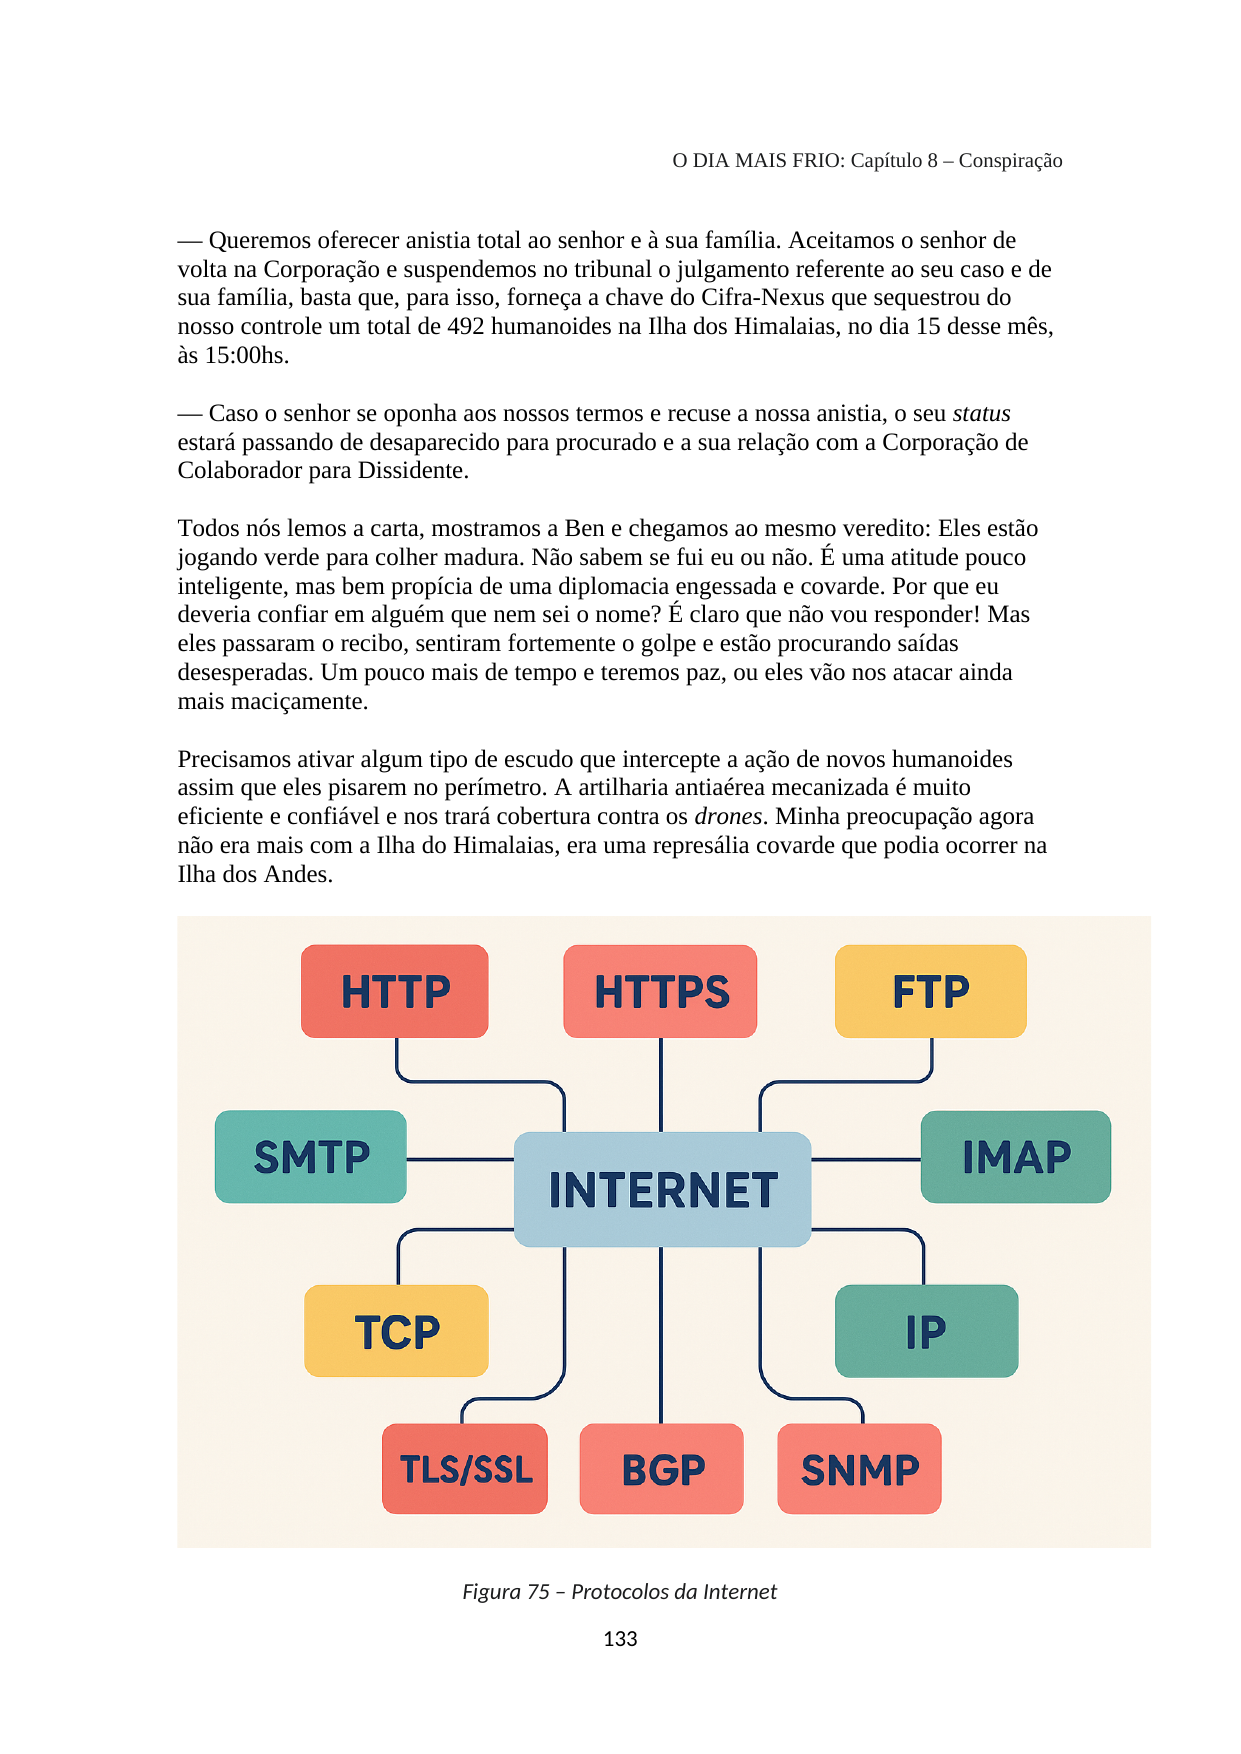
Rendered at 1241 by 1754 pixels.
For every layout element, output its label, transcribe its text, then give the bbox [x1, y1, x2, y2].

text — Queremos oferecer anistia total ao senhor e à sua família. Aceitamos o senhor de volta na Corporação e suspendemos no tribunal o julgamento referente ao seu caso e de sua família, basta que, para isso, forneça a chave do Cifra-Nexus que sequestrou do nosso controle um total de 492 humanoides na Ilha dos Himalaias, no dia 15 desse mês, às 15:00hs. [177, 225, 1063, 369]
picture [177, 916, 1152, 1548]
text Figura 75 – Protocolos da Internet [177, 1577, 1063, 1605]
text Precisamos ativar algum tipo de escudo que intercepte a ação de novos humanoides assim que eles pisarem no perímetro. A artilharia antiaérea mecanizada é muito eficiente e confiável e nos trará cobertura contra os drones. Minha preocupação agora não era mais com a Ilha do Himalaias, era uma represália covarde que podia ocorrer na Ilha dos Andes. [177, 744, 1063, 887]
text Todos nós lemos a carta, mostramos a Ben e chegamos ao mesmo veredito: Eles estão jogando verde para colher madura. Não sabem se fui eu ou não. É uma atitude pouco inteligente, mas bem propícia de uma diplomacia engessada e covarde. Por que eu deveria confiar em alguém que nem sei o nome? É claro que não vou responder! Mas eles passaram o recibo, sentiram fortemente o golpe e estão procurando saídas desesperadas. Um pouco mais de tempo e teremos paz, ou eles vão nos atacar ainda mais maciçamente. [177, 513, 1063, 714]
text O DIA MAIS FRIO: Capítulo 8 – Conspiração [177, 148, 1063, 172]
text — Caso o senhor se oponha aos nossos termos e recuse a nossa anistia, o seu status estará passando de desaparecido para procurado e a sua relação com a Corporação de Colaborador para Dissidente. [177, 398, 1063, 484]
